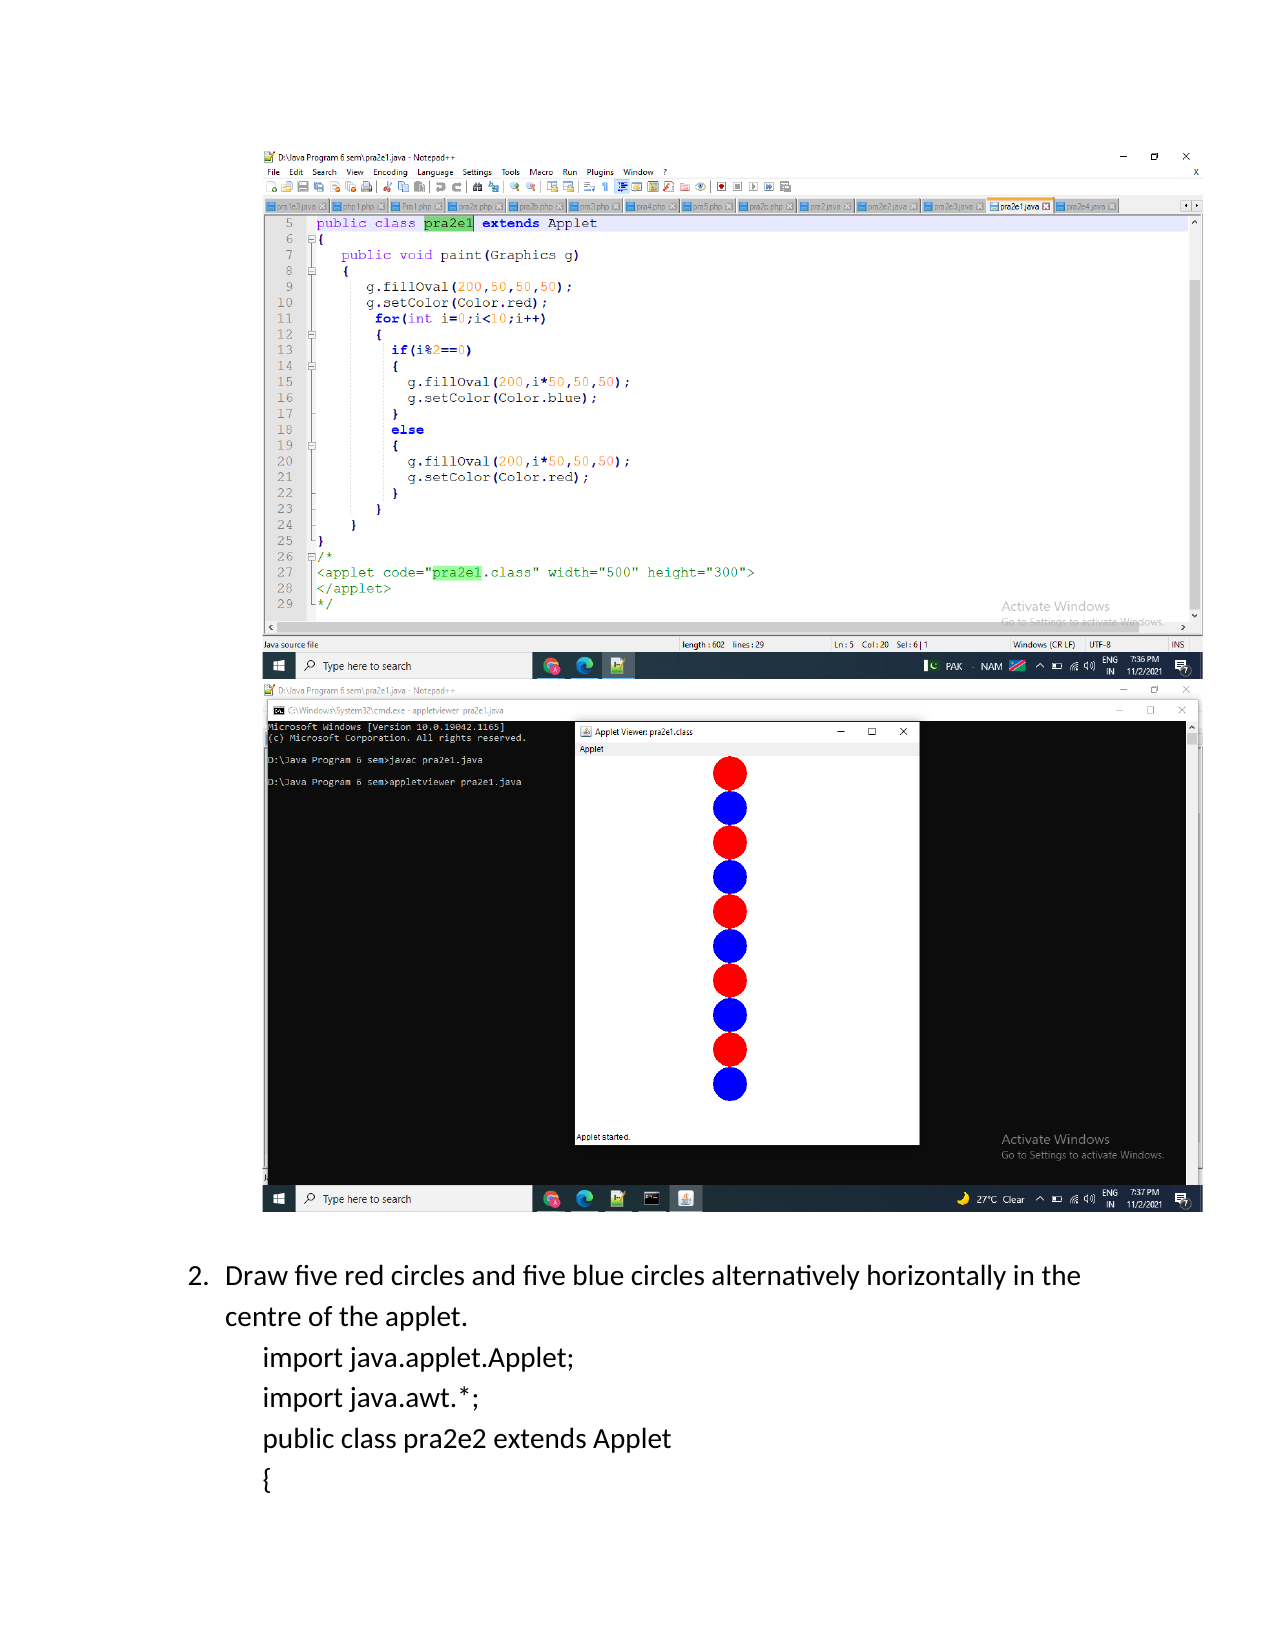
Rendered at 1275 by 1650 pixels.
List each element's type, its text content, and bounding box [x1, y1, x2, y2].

picture [262, 682, 1203, 1212]
list Draw five red circles and five blue circles alternatively horizontally in the centre of the applet. [187, 1257, 1125, 1333]
list import java.awt.*; [262, 1379, 1125, 1415]
list import java.applet.Applet; [262, 1339, 1125, 1374]
list public class pra2e2 extends Applet [262, 1421, 1125, 1456]
picture [262, 150, 1203, 679]
list { [262, 1461, 1125, 1497]
